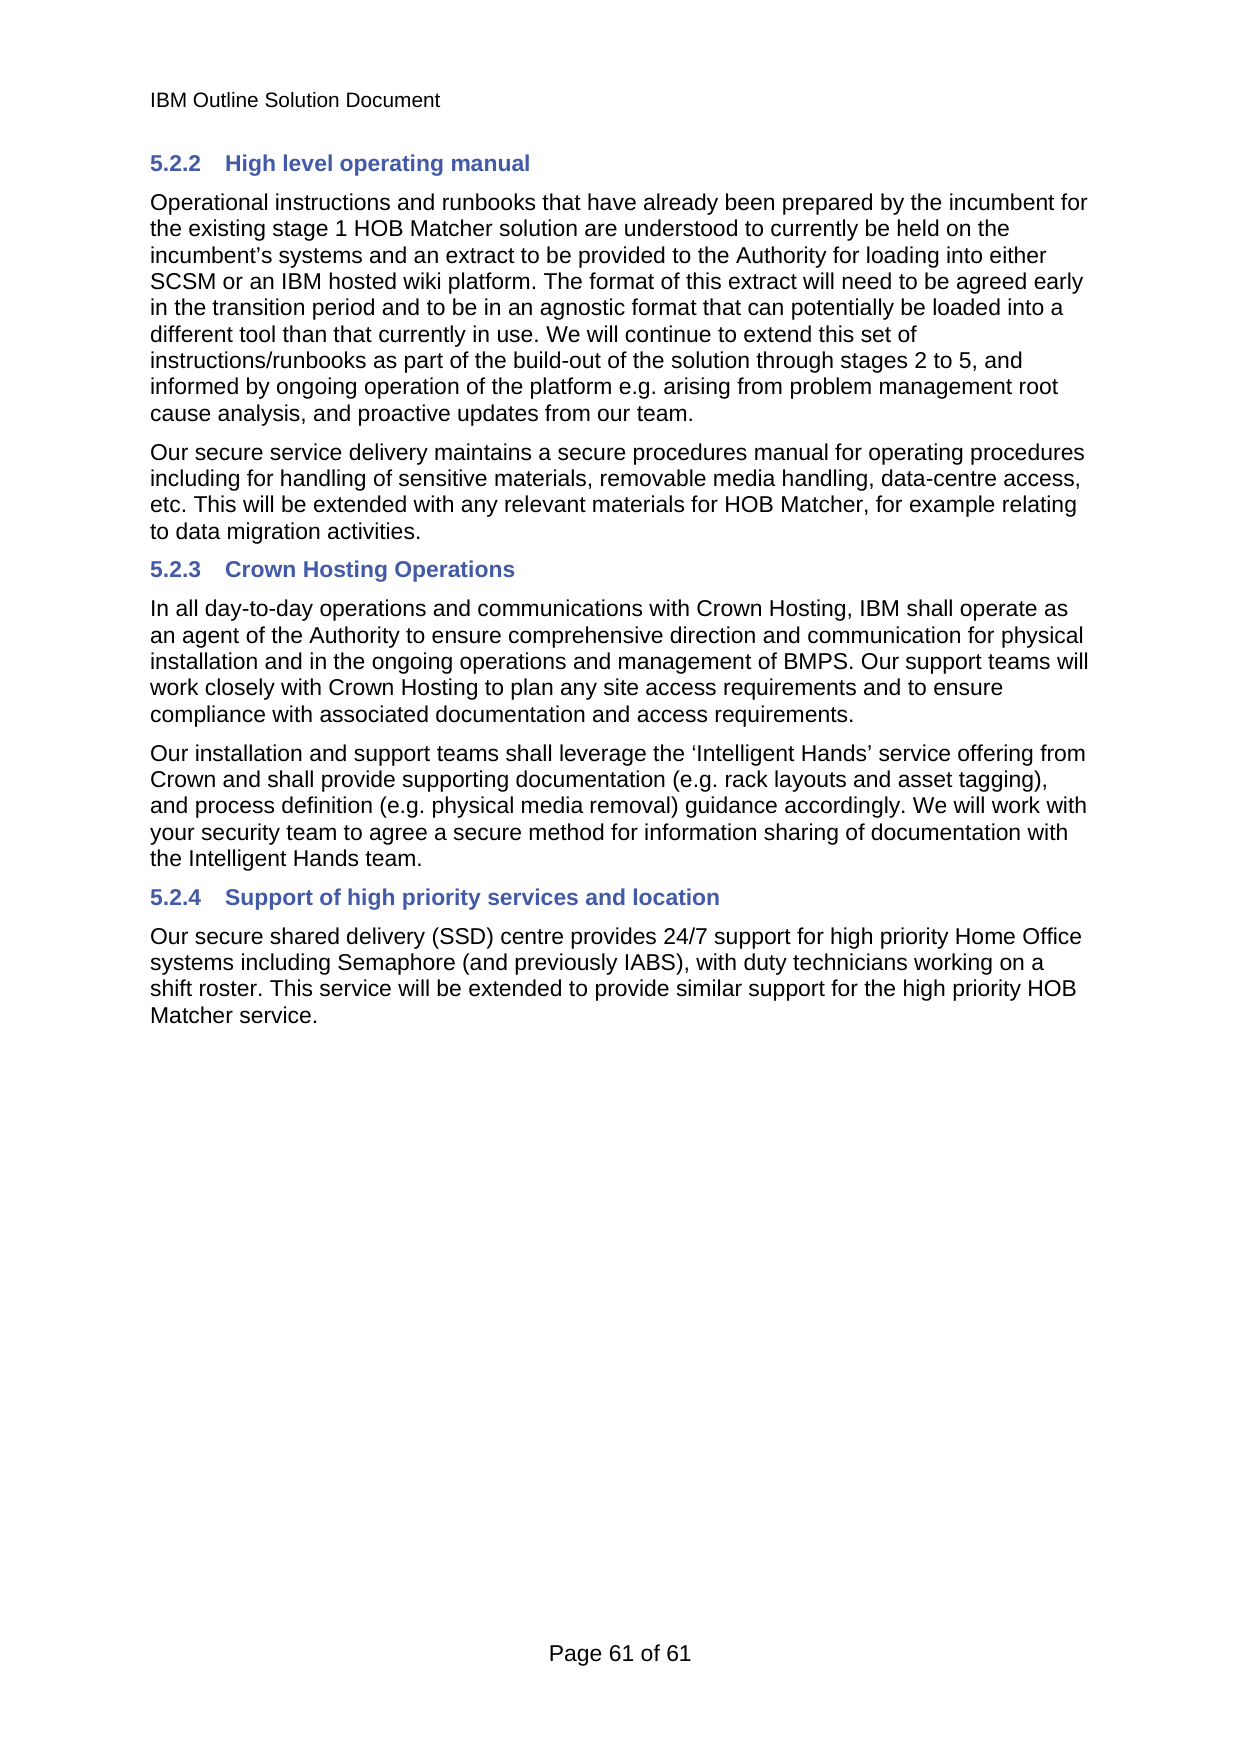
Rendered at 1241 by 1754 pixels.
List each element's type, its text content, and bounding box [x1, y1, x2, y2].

text Our installation and support teams shall leverage the ‘Intelligent Hands’ service offering from Crown and shall provide supporting documentation (e.g. rack layouts and asset tagging), and process definition (e.g. physical media removal) guidance accordingly. We will work with your security team to agree a secure method for information sharing of documentation with the Intelligent Hands team. [150, 739, 1090, 871]
subtitle High level operating manual [150, 150, 1090, 176]
text Operational instructions and runbooks that have already been prepared by the incumbent for the existing stage 1 HOB Matcher solution are understood to currently be held on the incumbent’s systems and an extract to be provided to the Authority for loading into either SCSM or an IBM hosted wiki platform. The format of this extract will need to be agreed early in the transition period and to be in an agnostic format that can potentially be loaded into a different tool than that currently in use. We will continue to extend this set of instructions/runbooks as part of the build-out of the solution through stages 2 to 5, and informed by ongoing operation of the platform e.g. arising from problem management root cause analysis, and proactive updates from our team. [150, 189, 1090, 426]
text Our secure shared delivery (SSD) centre provides 24/7 support for high priority Home Office systems including Semaphore (and previously IABS), with duty technicians working on a shift roster. This service will be extended to provide similar support for the high priority HOB Matcher service. [150, 923, 1090, 1028]
text Our secure service delivery maintains a secure procedures manual for operating procedures including for handling of sensitive materials, removable media handling, data-centre access, etc. This will be extended with any relevant materials for HOB Matcher, for example relating to data migration activities. [150, 438, 1090, 544]
subtitle Support of high priority services and location [150, 884, 1090, 910]
subtitle Crown Hosting Operations [150, 556, 1090, 583]
text In all day-to-day operations and communications with Crown Hosting, IBM shall operate as an agent of the Authority to ensure comprehensive direction and communication for physical installation and in the ongoing operations and management of BMPS. Our support teams will work closely with Crown Hosting to plan any site access requirements and to ensure compliance with associated documentation and access requirements. [150, 595, 1090, 727]
